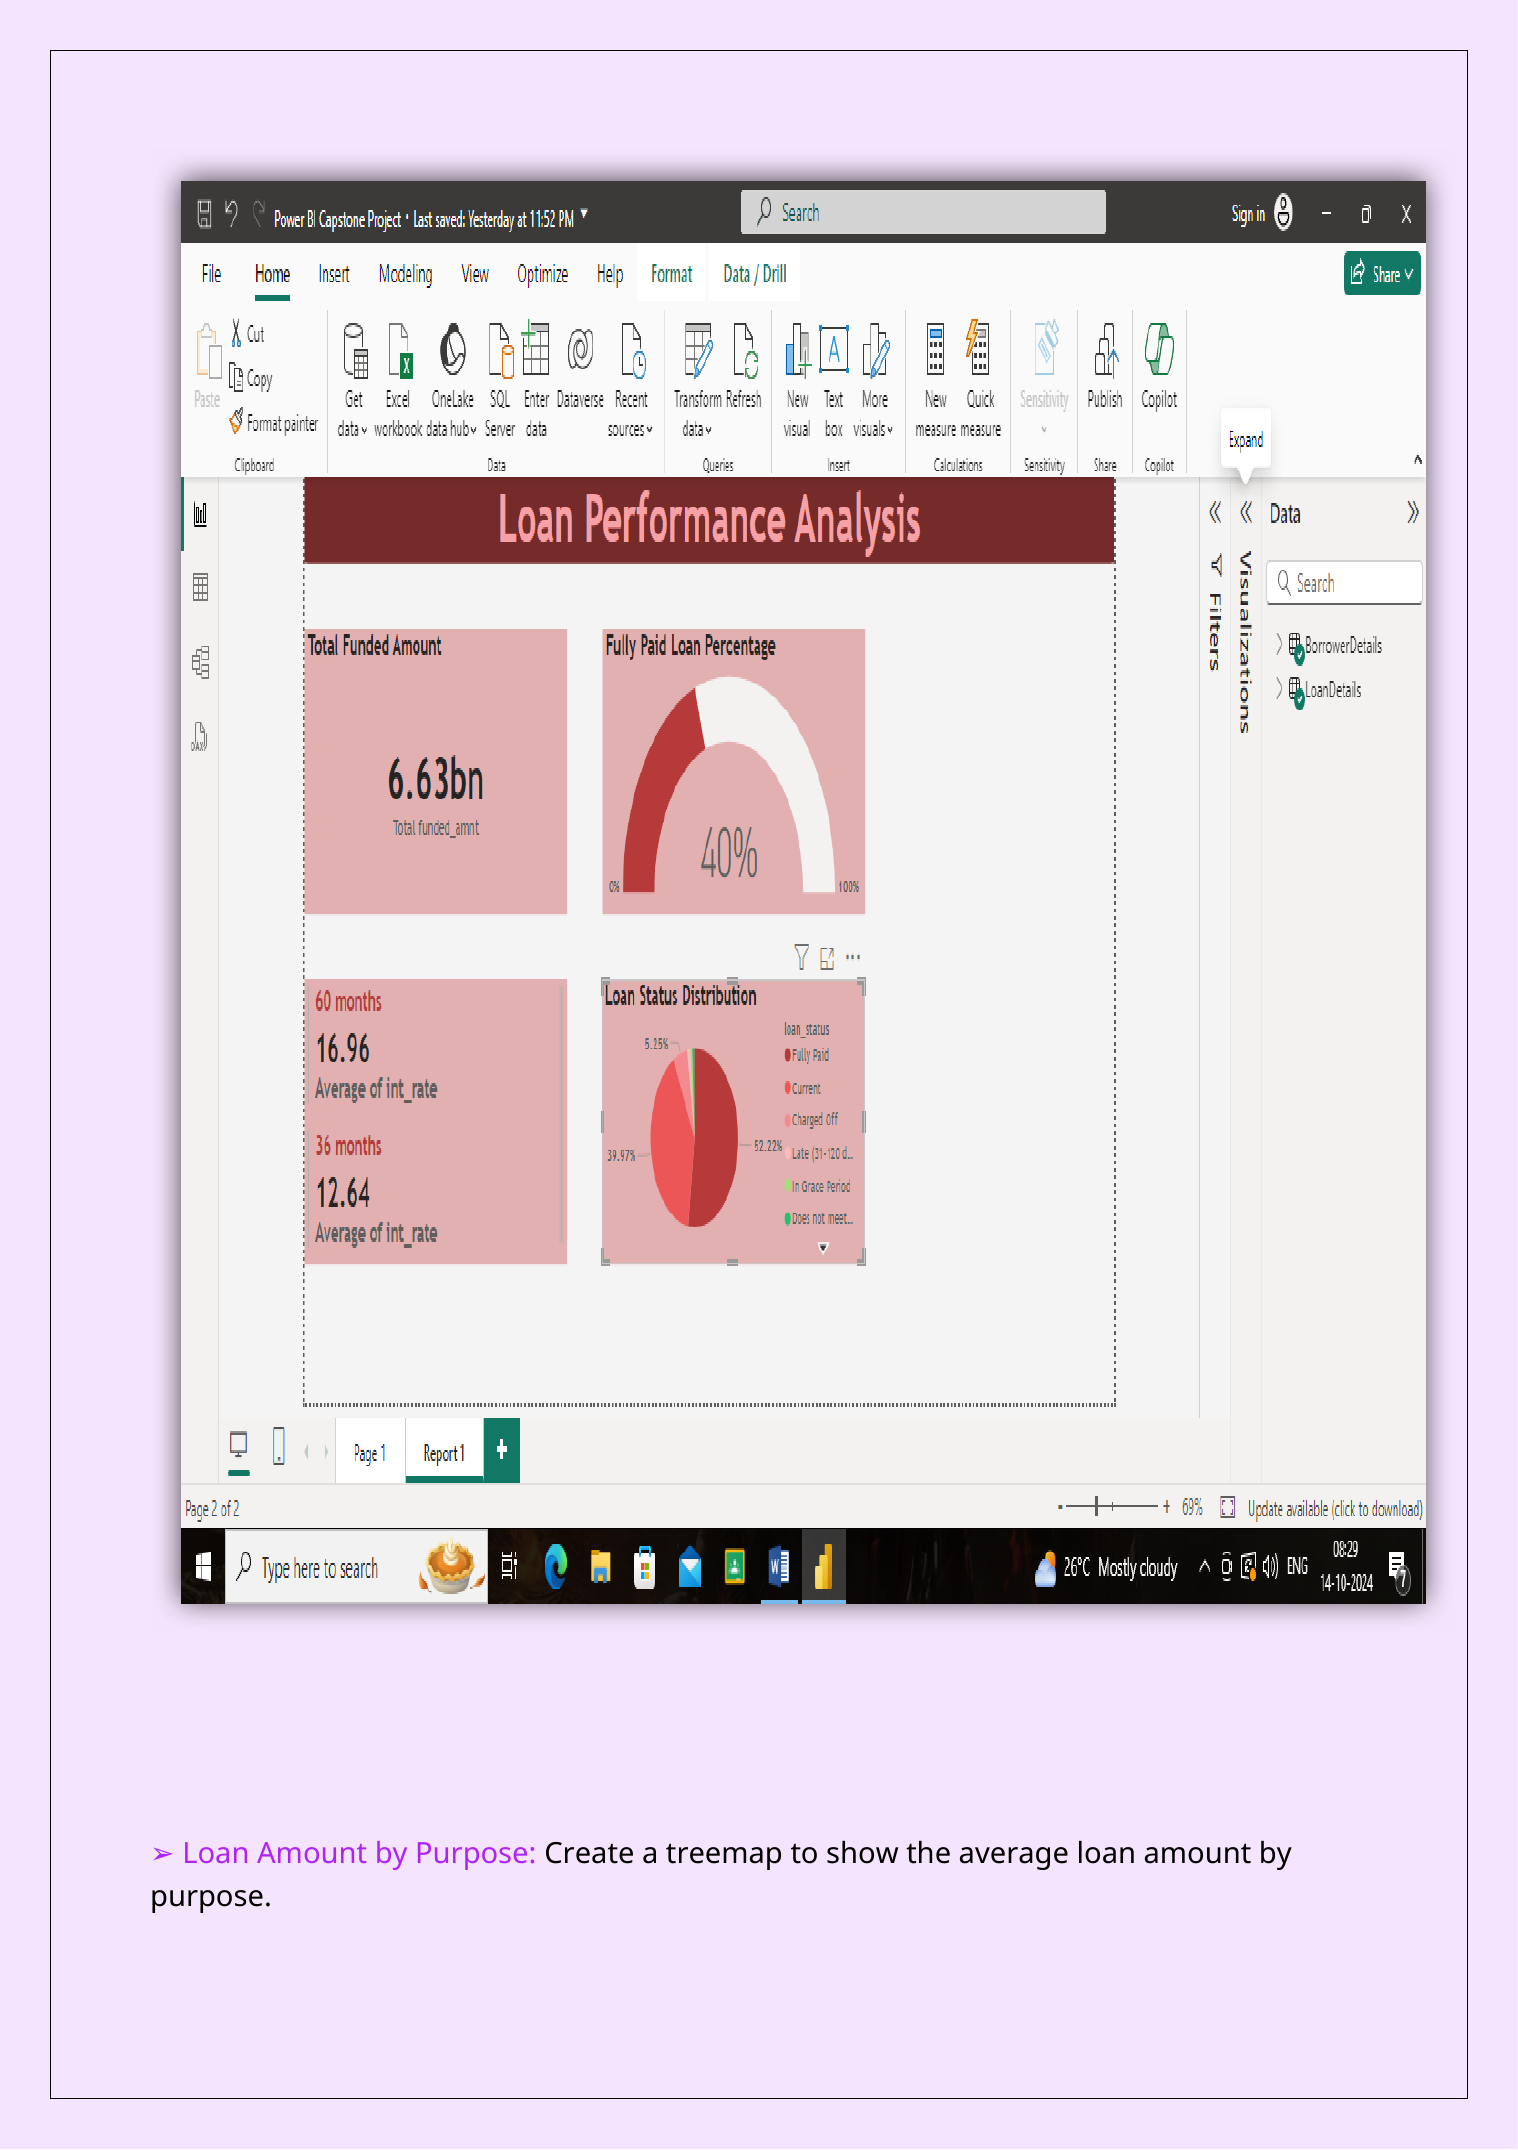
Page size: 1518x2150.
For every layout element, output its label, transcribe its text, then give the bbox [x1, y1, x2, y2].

picture [181, 181, 1426, 1604]
text ➢ Loan Amount by Purpose: Create a treemap to show the average loan amount by purpose. [150, 1832, 1368, 1914]
